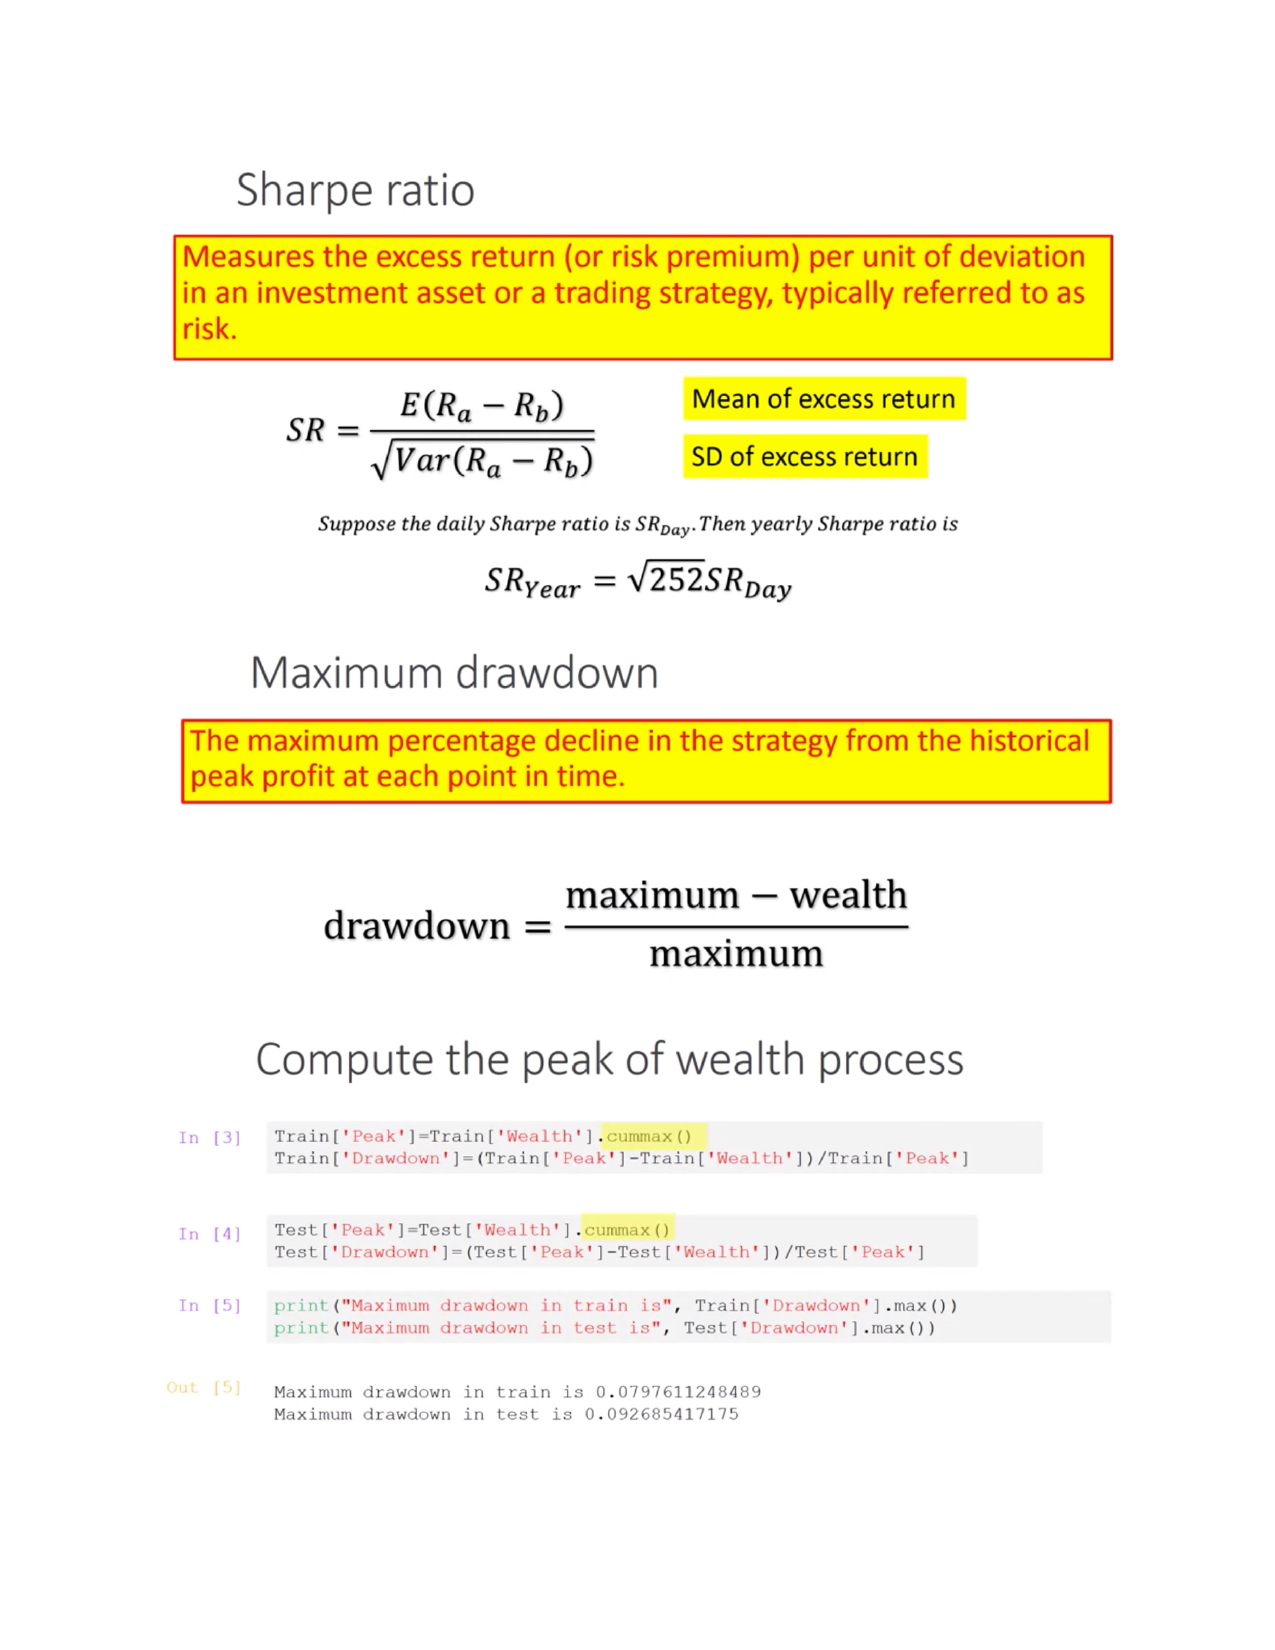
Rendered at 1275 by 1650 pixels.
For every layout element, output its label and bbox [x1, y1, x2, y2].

picture [150, 150, 1125, 1471]
